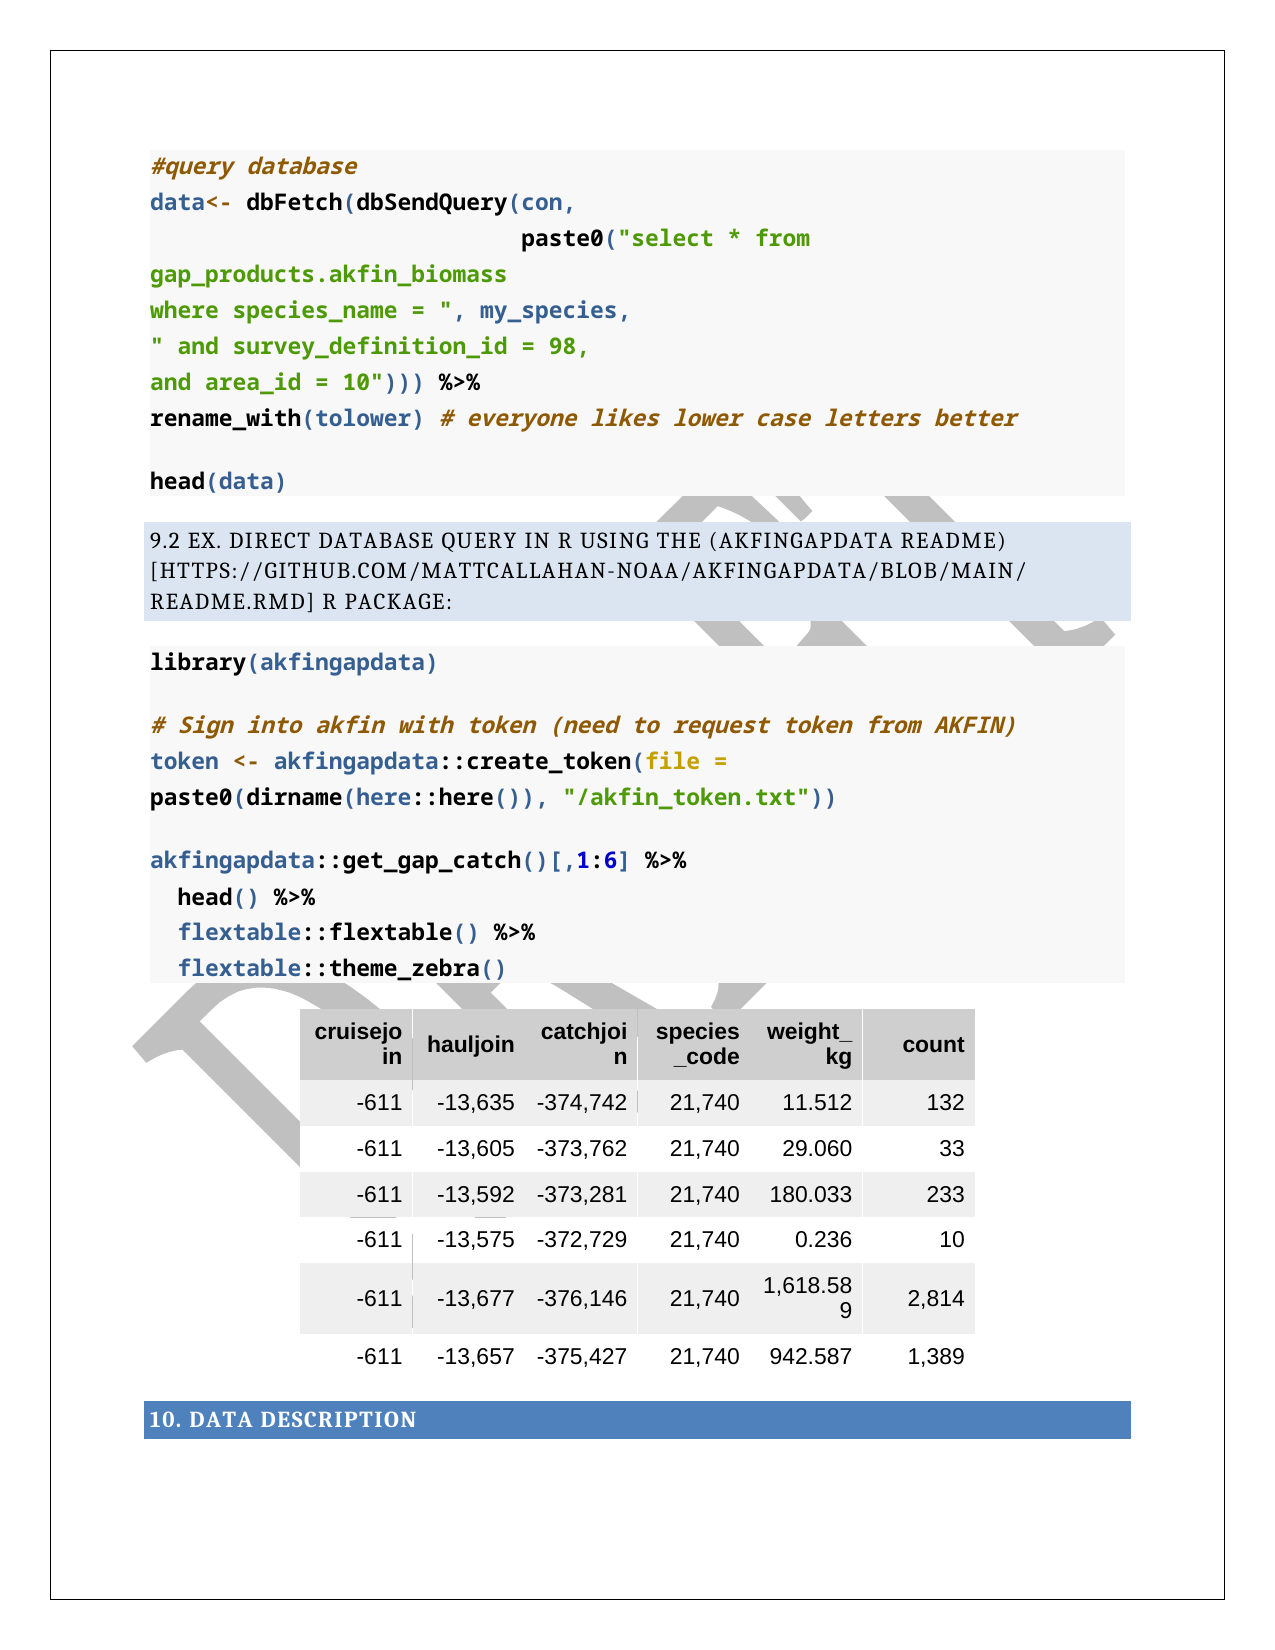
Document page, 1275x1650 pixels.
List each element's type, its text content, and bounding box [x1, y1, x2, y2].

table_cell -611 [300, 1218, 412, 1263]
table_cell -376,146 [525, 1263, 637, 1334]
table_cell 1,618.589 [750, 1263, 862, 1334]
table_cell 0.236 [750, 1218, 862, 1263]
table_cell 21,740 [638, 1263, 750, 1334]
table_cell -611 [300, 1172, 412, 1217]
table_cell -611 [300, 1334, 412, 1380]
table_cell 2,814 [863, 1263, 975, 1334]
table_header catchjoin [525, 1009, 637, 1080]
table_cell 29.060 [750, 1126, 862, 1172]
table_cell 33 [863, 1126, 975, 1172]
table_cell -611 [300, 1126, 412, 1172]
table_cell 942.587 [750, 1334, 862, 1380]
table_header species_code [638, 1009, 750, 1080]
table_cell 10 [863, 1218, 975, 1263]
table_cell -13,575 [413, 1218, 525, 1263]
table_cell -13,605 [413, 1126, 525, 1172]
table_cell -611 [300, 1263, 412, 1334]
table_header cruisejoin [300, 1009, 412, 1080]
table_header weight_kg [750, 1009, 862, 1080]
table_cell -375,427 [525, 1334, 637, 1380]
table_header count [863, 1009, 975, 1080]
table_header hauljoin [413, 1009, 525, 1080]
table_cell -13,592 [413, 1172, 525, 1217]
table_cell 21,740 [638, 1080, 750, 1126]
table_cell 1,389 [863, 1334, 975, 1380]
table_cell 180.033 [750, 1172, 862, 1217]
table_cell -13,677 [413, 1263, 525, 1334]
table_cell -373,281 [525, 1172, 637, 1217]
table_cell 21,740 [638, 1172, 750, 1217]
table_cell 21,740 [638, 1218, 750, 1263]
table_cell 21,740 [638, 1334, 750, 1380]
table_cell 11.512 [750, 1080, 862, 1126]
table_cell -13,657 [413, 1334, 525, 1380]
subtitle 10. Data description [150, 1407, 1125, 1433]
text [150, 150, 1125, 496]
text library(akfingapdata) # Sign into akfin with token (need to request token from AKFIN) token <- akfingapdata::create_token(file = paste0(dirname(here::here()), "/akfin_token.txt")) akfingapdata::get_gap_catch()[,1:6] %>% head() %>% flextable::flextable() %>% flextable::theme_zebra() [150, 646, 1125, 983]
subtitle 9.2 Ex. Direct database query in R using the (akfingapdata readme)[https://github.com/MattCallahan-NOAA/akfingapdata/blob/main/README.Rmd] R package: [150, 528, 1125, 615]
table_cell 21,740 [638, 1126, 750, 1172]
table_cell -374,742 [525, 1080, 637, 1126]
table_cell 233 [863, 1172, 975, 1217]
table_cell -13,635 [413, 1080, 525, 1126]
table_cell -372,729 [525, 1218, 637, 1263]
table_cell 132 [863, 1080, 975, 1126]
table_cell -373,762 [525, 1126, 637, 1172]
table_cell -611 [300, 1080, 412, 1126]
